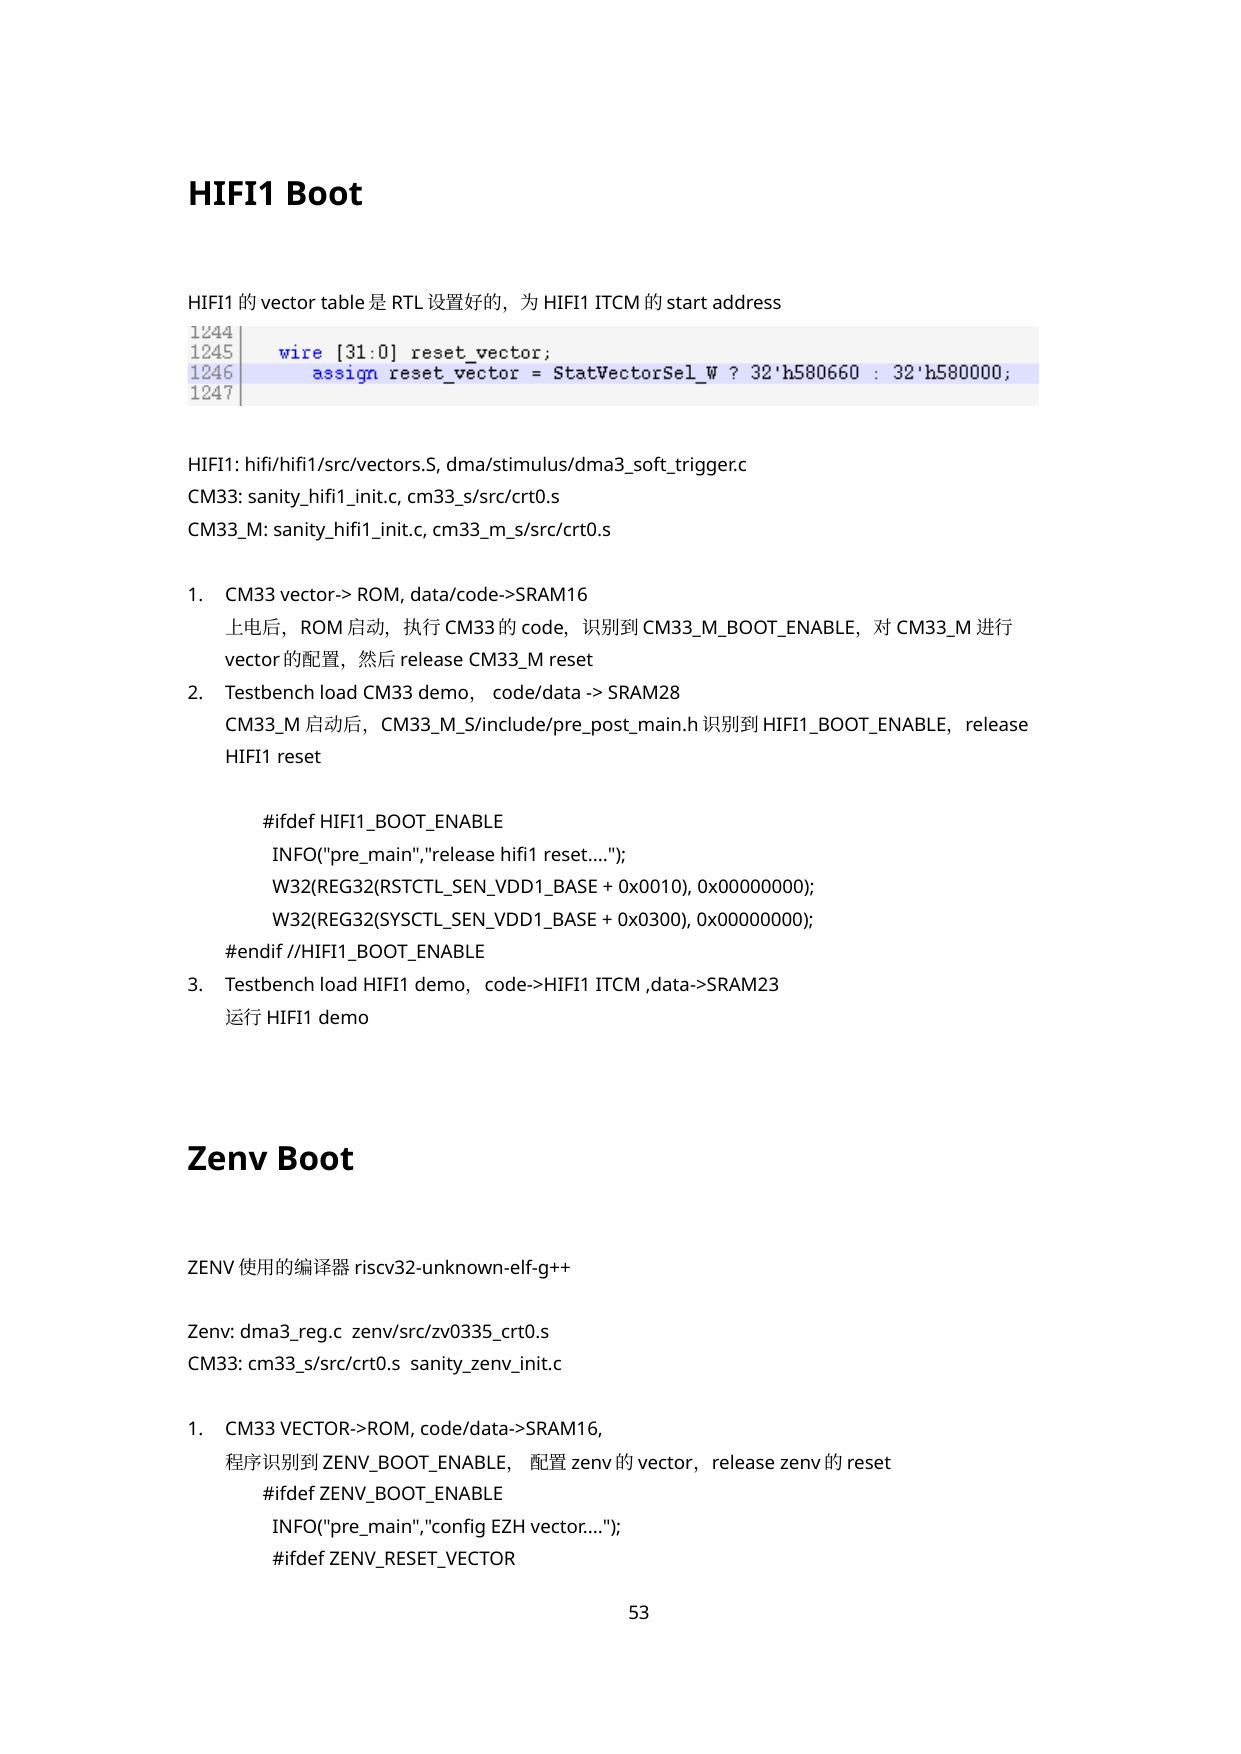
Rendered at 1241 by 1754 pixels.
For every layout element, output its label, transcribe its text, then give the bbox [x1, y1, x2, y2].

list CM33 VECTOR->ROM, code/data->SRAM16, [187, 1412, 1053, 1445]
text CM33_M: sanity_hifi1_init.c, cm33_m_s/src/crt0.s [187, 512, 1053, 545]
list INFO("pre_main","release hifi1 reset...."); [225, 837, 1053, 870]
text CM33: cm33_s/src/crt0.s sanity_zenv_init.c [187, 1347, 1053, 1380]
list W32(REG32(RSTCTL_SEN_VDD1_BASE + 0x0010), 0x00000000); [225, 870, 1053, 902]
list CM33_M 启动后，CM33_M_S/include/pre_post_main.h识别到HIFI1_BOOT_ENABLE，release HIFI1 reset [225, 707, 1053, 772]
list Testbench load HIFI1 demo，code->HIFI1 ITCM ,data->SRAM23 [187, 967, 1053, 1000]
text Zenv: dma3_reg.c zenv/src/zv0335_crt0.s [187, 1315, 1053, 1347]
list #ifdef ZENV_RESET_VECTOR [225, 1542, 1053, 1575]
list #endif //HIFI1_BOOT_ENABLE [225, 935, 1053, 967]
picture [187, 326, 1039, 406]
text 上电后，ROM启动，执行CM33的code，识别到CM33_M_BOOT_ENABLE，对CM33_M进行vector的配置，然后release CM33_M reset [225, 610, 1053, 675]
subtitle Zenv Boot [187, 1124, 1053, 1189]
text ZENV使用的编译器riscv32-unknown-elf-g++ [187, 1250, 1053, 1282]
subtitle HIFI1 Boot [187, 160, 1053, 225]
list CM33 vector-> ROM, data/code->SRAM16 [187, 577, 1053, 610]
list INFO("pre_main","config EZH vector...."); [225, 1510, 1053, 1542]
list 运行HIFI1 demo [225, 1000, 1053, 1032]
list Testbench load CM33 demo， code/data -> SRAM28 [187, 675, 1053, 707]
text HIFI1: hifi/hifi1/src/vectors.S, dma/stimulus/dma3_soft_trigger.c [187, 447, 1053, 480]
list #ifdef HIFI1_BOOT_ENABLE [225, 805, 1053, 837]
text CM33: sanity_hifi1_init.c, cm33_s/src/crt0.s [187, 480, 1053, 512]
list W32(REG32(SYSCTL_SEN_VDD1_BASE + 0x0300), 0x00000000); [225, 902, 1053, 935]
text HIFI1的vector table是RTL设置好的，为HIFI1 ITCM的start address [187, 285, 1053, 317]
list 程序识别到ZENV_BOOT_ENABLE， 配置zenv的vector，release zenv的reset [225, 1445, 1053, 1477]
list #ifdef ZENV_BOOT_ENABLE [225, 1477, 1053, 1510]
